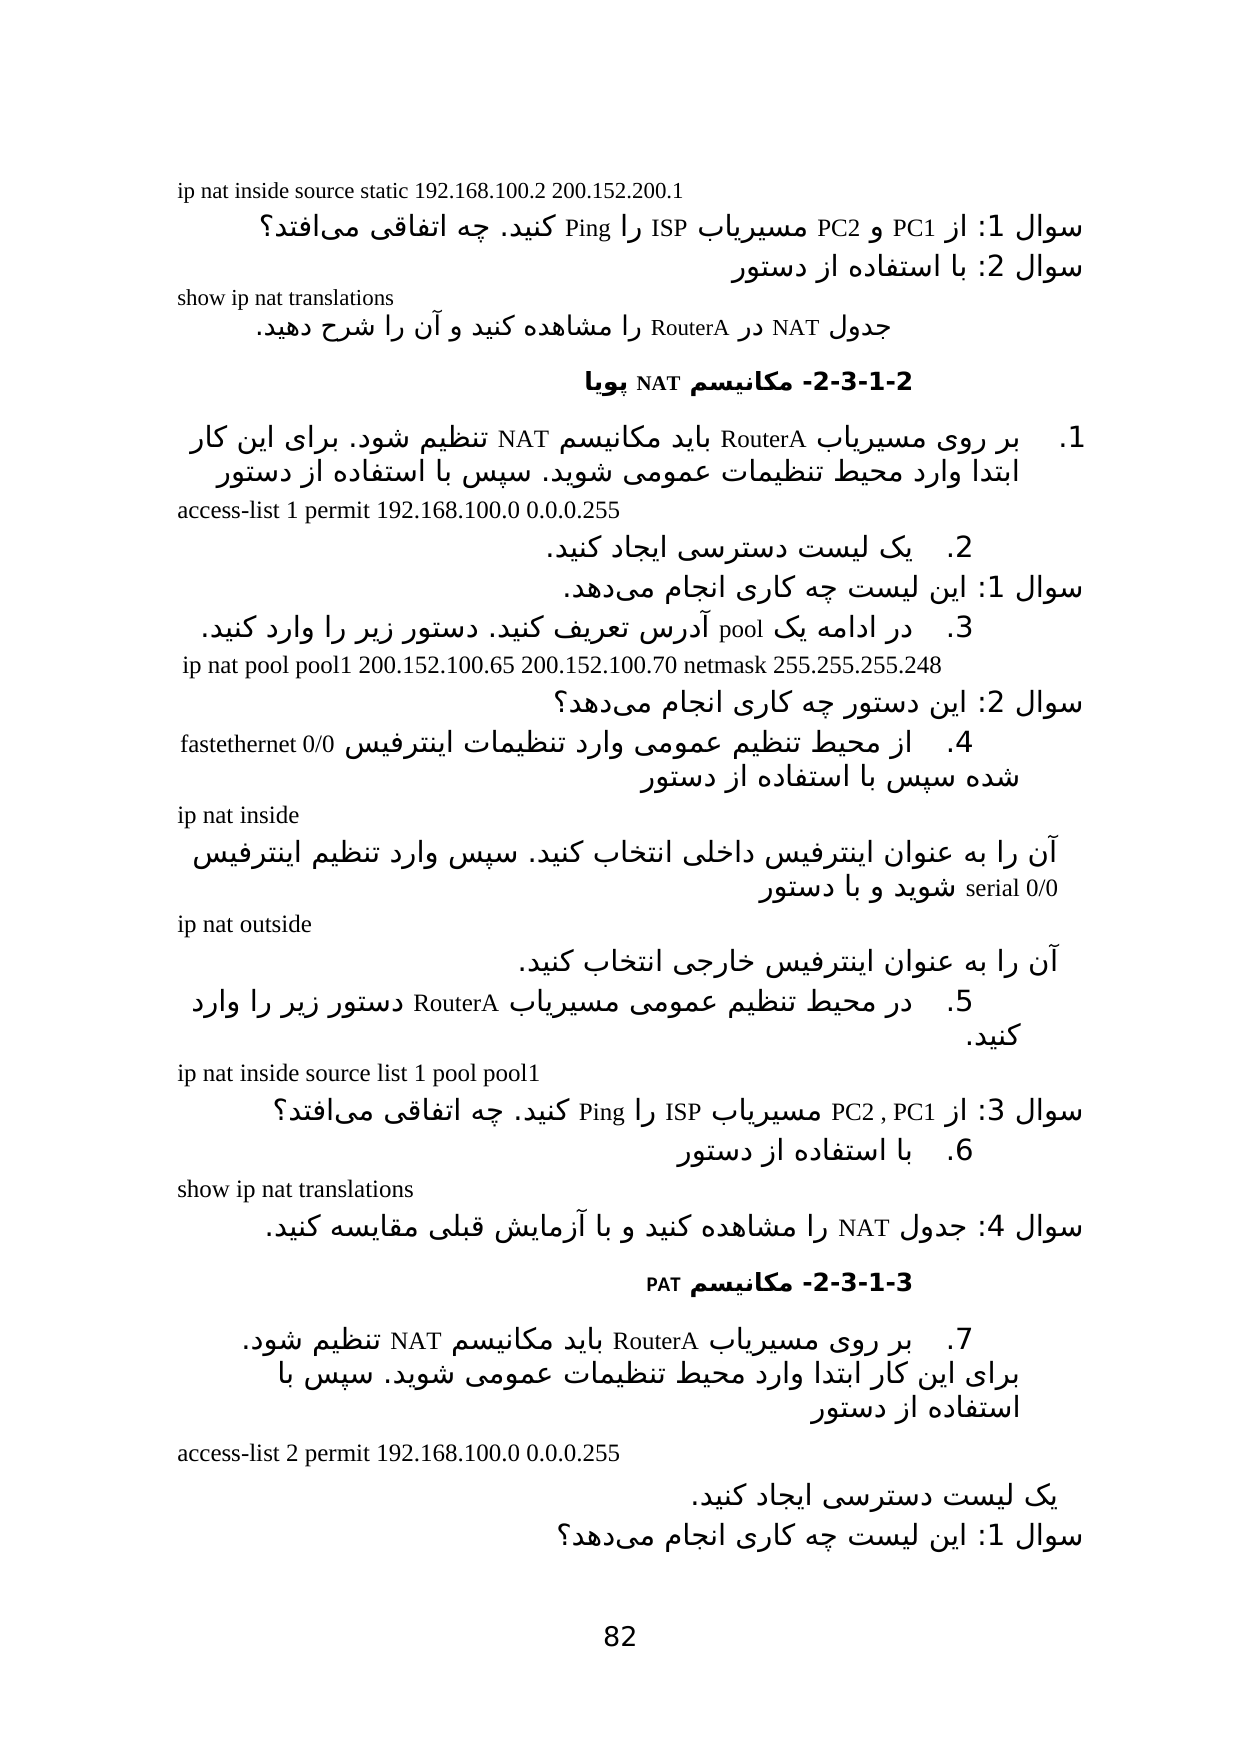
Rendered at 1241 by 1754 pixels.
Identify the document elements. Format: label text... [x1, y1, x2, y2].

text این دستور چه کاری انجام می‌دهد؟ [177, 686, 974, 719]
text در ادامه یک pool آدرس تعریف کنید. دستور زیر را وارد کنید. [177, 610, 1021, 644]
text مکانیسم PAT [177, 1268, 913, 1297]
text access-list 2 permit 192.168.100.0 0.0.0.255 [177, 1438, 1063, 1467]
text بر روی مسیریاب RouterA باید مکانیسم NAT تنظیم شود. برای این کار ابتدا وارد محیط تنظیمات عمومی شوید. سپس با استفاده از دستور [177, 1322, 1021, 1424]
list ip nat inside [177, 800, 1063, 829]
text این لیست چه کاری انجام می‌دهد. [177, 570, 974, 604]
list بر روی مسیریاب RouterA باید مکانیسم NAT تنظیم شود. برای این کار ابتدا وارد محیط تنظیمات عمومی شوید. سپس با استفاده از دستور [177, 421, 1058, 489]
text از PC2 , PC1 مسیریاب ISP را Ping کنید. چه اتفاقی می‌افتد؟ [177, 1093, 974, 1127]
text این لیست چه کاری انجام می‌دهد؟ [177, 1518, 974, 1552]
text ip nat inside source static 192.168.100.2 200.152.200.1 [177, 177, 1063, 203]
text در محیط تنظیم عمومی مسیریاب RouterA دستور زیر را وارد کنید. [177, 984, 1021, 1052]
list access-list 1 permit 192.168.100.0 0.0.0.255 [177, 495, 1063, 524]
list آن را به عنوان اینترفیس داخلی انتخاب کنید. سپس وارد تنظیم اینترفیس serial 0/0 شوید و با دستور [177, 835, 1058, 903]
text جدول NAT در RouterA را مشاهده کنید و آن را شرح دهید. [177, 310, 967, 342]
text با استفاده از دستور [177, 1134, 1021, 1168]
list show ip nat translations [177, 1174, 1063, 1203]
text مکانیسم NAT پویا [177, 367, 913, 396]
text از PC1 و PC2 مسیریاب ISP را Ping کنید. چه اتفاقی می‌افتد؟ [177, 209, 974, 243]
text جدول NAT را مشاهده کنید و با آزمایش قبلی مقایسه کنید. [177, 1209, 974, 1243]
text یک لیست دسترسی ایجاد کنید. [177, 530, 1021, 564]
list ip nat pool pool1 200.152.100.65 200.152.100.70 netmask 255.255.255.248 [182, 651, 1063, 679]
list ip nat inside source list 1 pool pool1 [177, 1058, 1063, 1087]
text با استفاده از دستور [177, 250, 974, 284]
list آن را به عنوان اینترفیس خارجی انتخاب کنید. [177, 944, 1058, 978]
list ip nat outside [177, 909, 1063, 938]
text از محیط تنظیم عمومی وارد تنظیمات اینترفیس fastethernet 0/0 شده سپس با استفاده از دستور [177, 726, 1021, 794]
list یک لیست دسترسی ایجاد کنید. [177, 1478, 1058, 1512]
text show ip nat translations [177, 284, 1063, 310]
